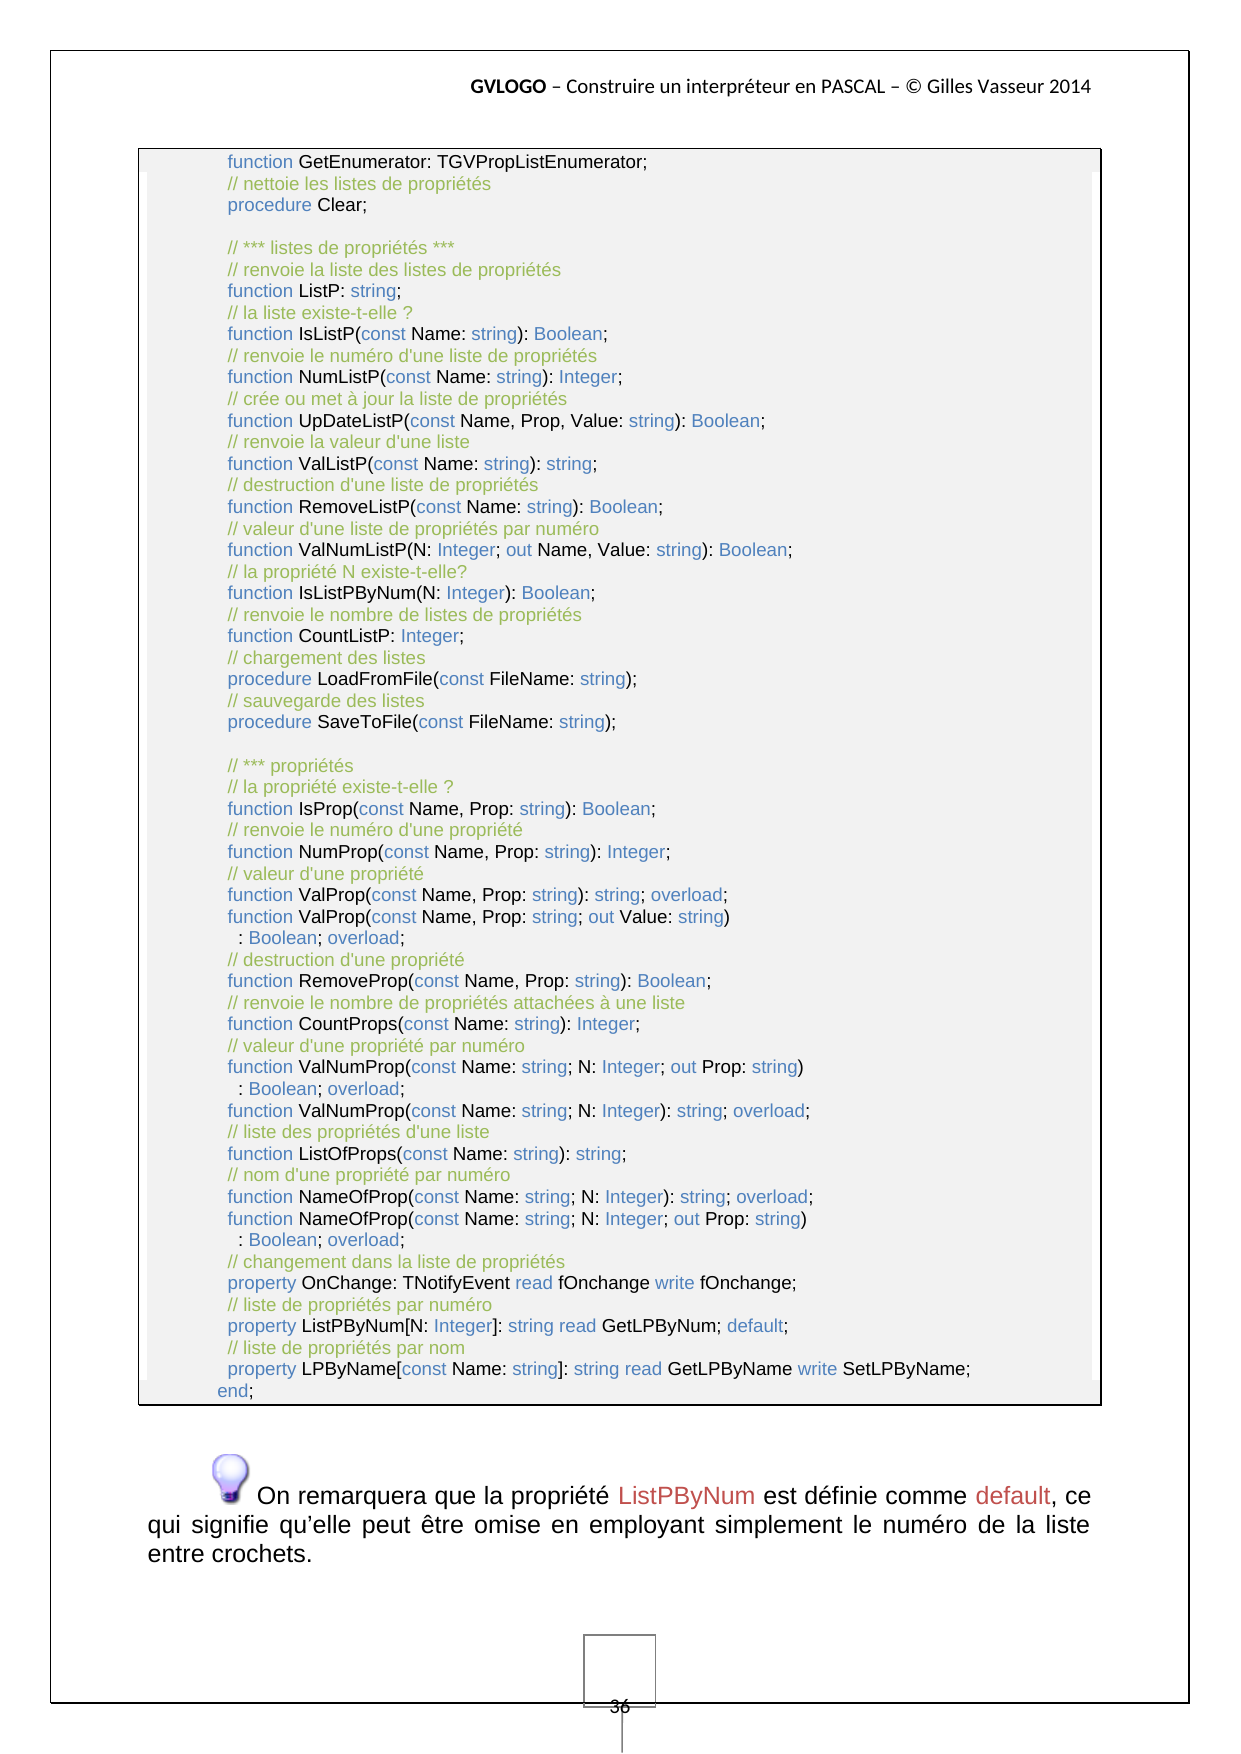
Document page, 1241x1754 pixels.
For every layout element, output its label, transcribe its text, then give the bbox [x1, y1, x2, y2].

text function ValListP(const Name: string): string; [147, 453, 1092, 474]
text // crée ou met à jour la liste de propriétés [147, 388, 1092, 409]
text procedure LoadFromFile(const FileName: string); [147, 668, 1092, 690]
text // renvoie la valeur d'une liste [147, 431, 1092, 453]
text function IsListP(const Name: string): Boolean; [147, 323, 1092, 345]
text function RemoveProp(const Name, Prop: string): Boolean; [147, 970, 1092, 992]
text // renvoie le numéro d'une liste de propriétés [147, 345, 1092, 366]
text property ListPByNum[N: Integer]: string read GetLPByNum; default; [147, 1315, 1092, 1337]
text function ValProp(const Name, Prop: string): string; overload; [147, 884, 1092, 905]
text // la propriété existe-t-elle ? [147, 776, 1092, 798]
text : Boolean; overload; [147, 927, 1092, 948]
text // *** listes de propriétés *** [147, 237, 1092, 258]
text function CountListP: Integer; [147, 625, 1092, 647]
text end; [139, 1377, 1100, 1404]
text // destruction d'une propriété [147, 948, 1092, 970]
text // renvoie le nombre de propriétés attachées à une liste [147, 992, 1092, 1013]
text property OnChange: TNotifyEvent read fOnchange write fOnchange; [147, 1272, 1092, 1293]
text function NameOfProp(const Name: string; N: Integer): string; overload; [147, 1186, 1092, 1207]
picture [206, 1454, 257, 1505]
text // nettoie les listes de propriétés [147, 172, 1092, 194]
text function IsListPByNum(N: Integer): Boolean; [147, 582, 1092, 603]
text // renvoie le nombre de listes de propriétés [147, 603, 1092, 625]
text // liste de propriétés par numéro [147, 1293, 1092, 1315]
text // valeur d'une propriété par numéro [147, 1035, 1092, 1056]
text function NumProp(const Name, Prop: string): Integer; [147, 841, 1092, 862]
text procedure SaveToFile(const FileName: string); [147, 711, 1092, 733]
text function RemoveListP(const Name: string): Boolean; [147, 496, 1092, 517]
text : Boolean; overload; [147, 1229, 1092, 1250]
text function NumListP(const Name: string): Integer; [147, 366, 1092, 388]
text // sauvegarde des listes [147, 690, 1092, 711]
text function GetEnumerator: TGVPropListEnumerator; [139, 149, 1100, 172]
text // nom d'une propriété par numéro [147, 1164, 1092, 1186]
text // changement dans la liste de propriétés [147, 1250, 1092, 1272]
text function ValNumProp(const Name: string; N: Integer; out Prop: string) [147, 1056, 1092, 1078]
text // liste des propriétés d'une liste [147, 1121, 1092, 1143]
text // liste de propriétés par nom [147, 1337, 1092, 1358]
text // la propriété N existe-t-elle? [147, 560, 1092, 582]
text // *** propriétés [147, 754, 1092, 776]
text // valeur d'une propriété [147, 862, 1092, 884]
text // la liste existe-t-elle ? [147, 302, 1092, 323]
text : Boolean; overload; [147, 1078, 1092, 1099]
text // renvoie la liste des listes de propriétés [147, 258, 1092, 280]
text function ListP: string; [147, 280, 1092, 302]
text function IsProp(const Name, Prop: string): Boolean; [147, 798, 1092, 819]
text function ValNumProp(const Name: string; N: Integer): string; overload; [147, 1099, 1092, 1121]
text // chargement des listes [147, 647, 1092, 668]
text function ValProp(const Name, Prop: string; out Value: string) [147, 905, 1092, 927]
text function ListOfProps(const Name: string): string; [147, 1143, 1092, 1164]
text // destruction d'une liste de propriétés [147, 474, 1092, 496]
text On remarquera que la propriété ListPByNum est définie comme default, ce qui signifie qu’elle peut être omise en employant simplement le numéro de la liste entre crochets. [147, 1454, 1092, 1567]
text // renvoie le numéro d'une propriété [147, 819, 1092, 841]
text property LPByName[const Name: string]: string read GetLPByName write SetLPByName; [147, 1358, 1092, 1377]
text function NameOfProp(const Name: string; N: Integer; out Prop: string) [147, 1207, 1092, 1229]
text function ValNumListP(N: Integer; out Name, Value: string): Boolean; [147, 539, 1092, 560]
text function UpDateListP(const Name, Prop, Value: string): Boolean; [147, 409, 1092, 431]
text procedure Clear; [147, 194, 1092, 215]
text // valeur d'une liste de propriétés par numéro [147, 517, 1092, 539]
text function CountProps(const Name: string): Integer; [147, 1013, 1092, 1035]
